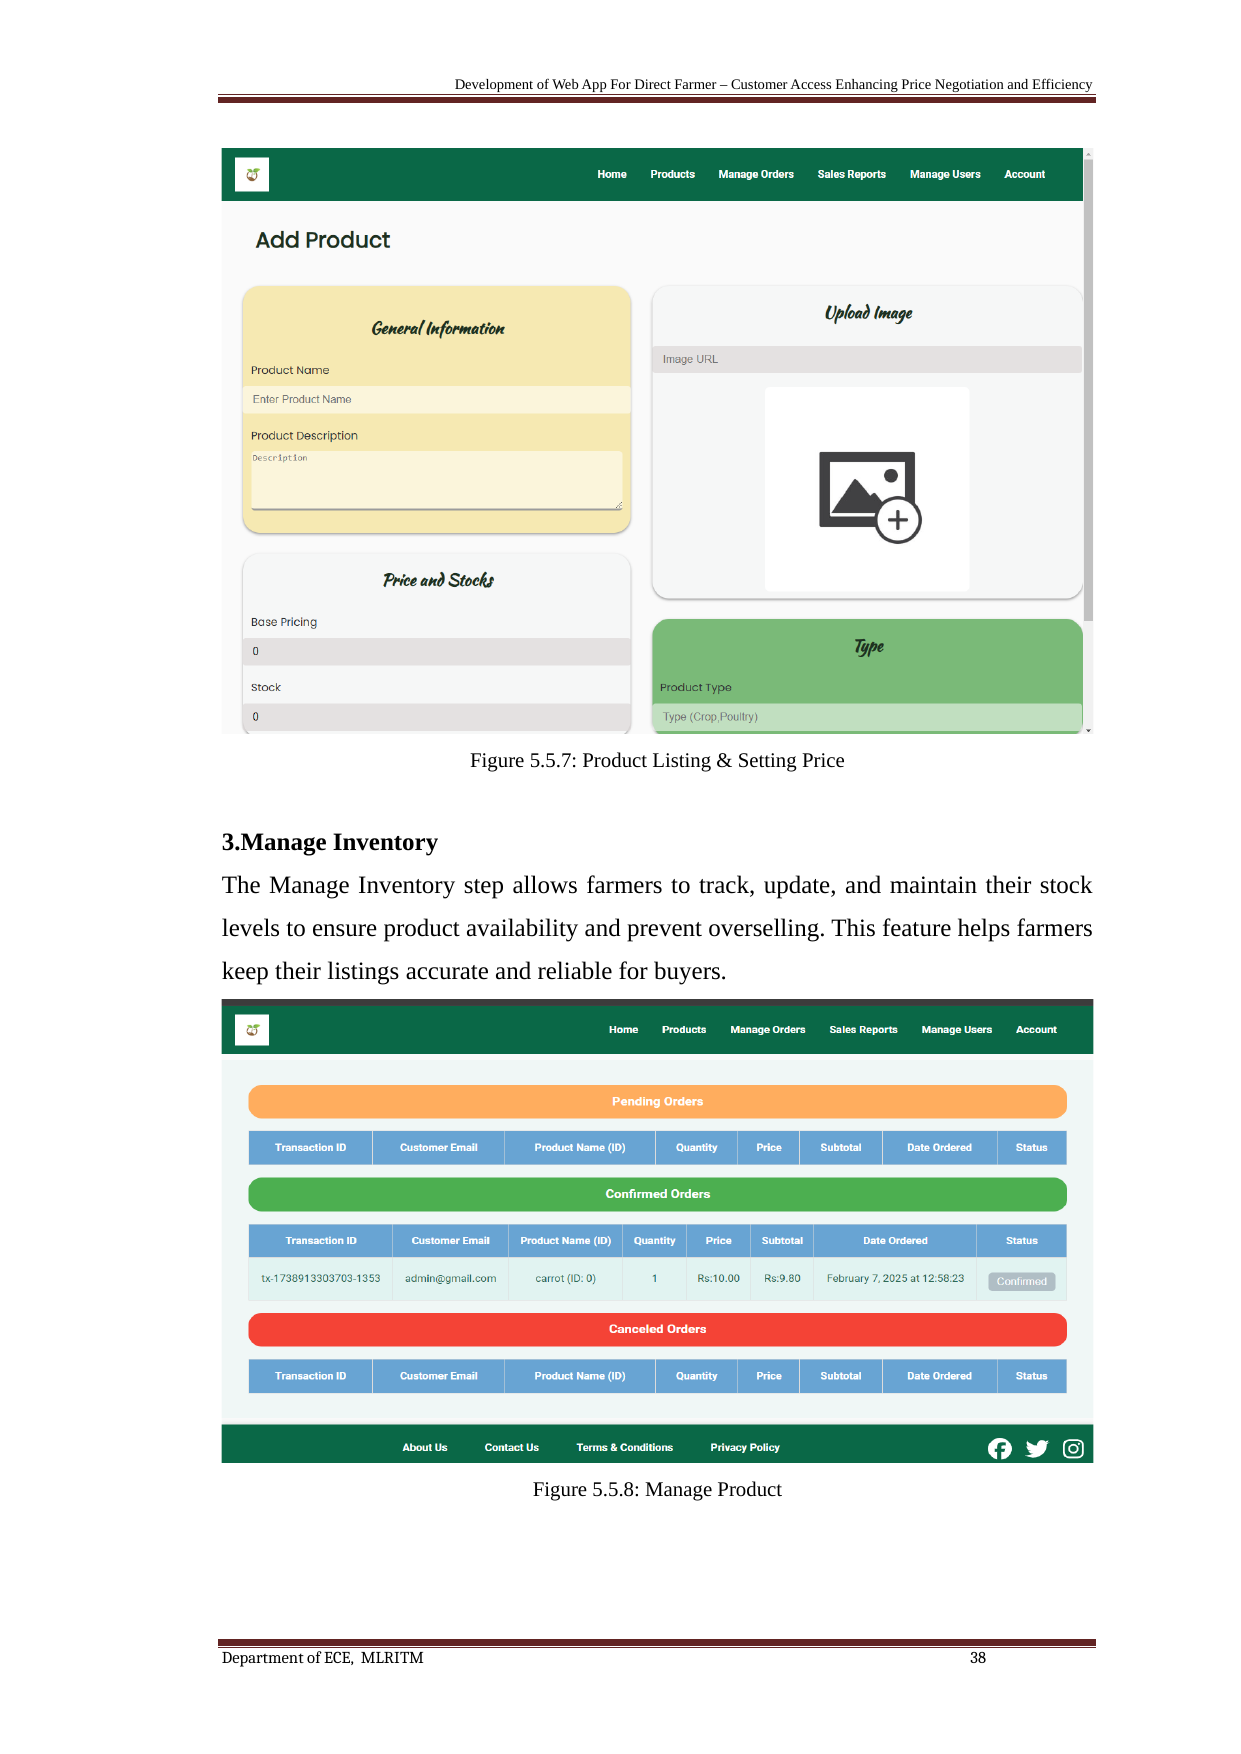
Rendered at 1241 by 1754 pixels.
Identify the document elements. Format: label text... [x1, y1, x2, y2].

text Figure 5.5.7: Product Listing & Setting Price [222, 748, 1093, 772]
picture [221, 148, 1094, 734]
picture [221, 999, 1094, 1463]
text 3.Manage Inventory [222, 827, 1093, 856]
text Figure 5.5.8: Manage Product [222, 1476, 1093, 1501]
text The Manage Inventory step allows farmers to track, update, and maintain their stock levels to ensure product availability and prevent overselling. This feature helps farmers keep their listings accurate and reliable for buyers. [222, 870, 1093, 985]
